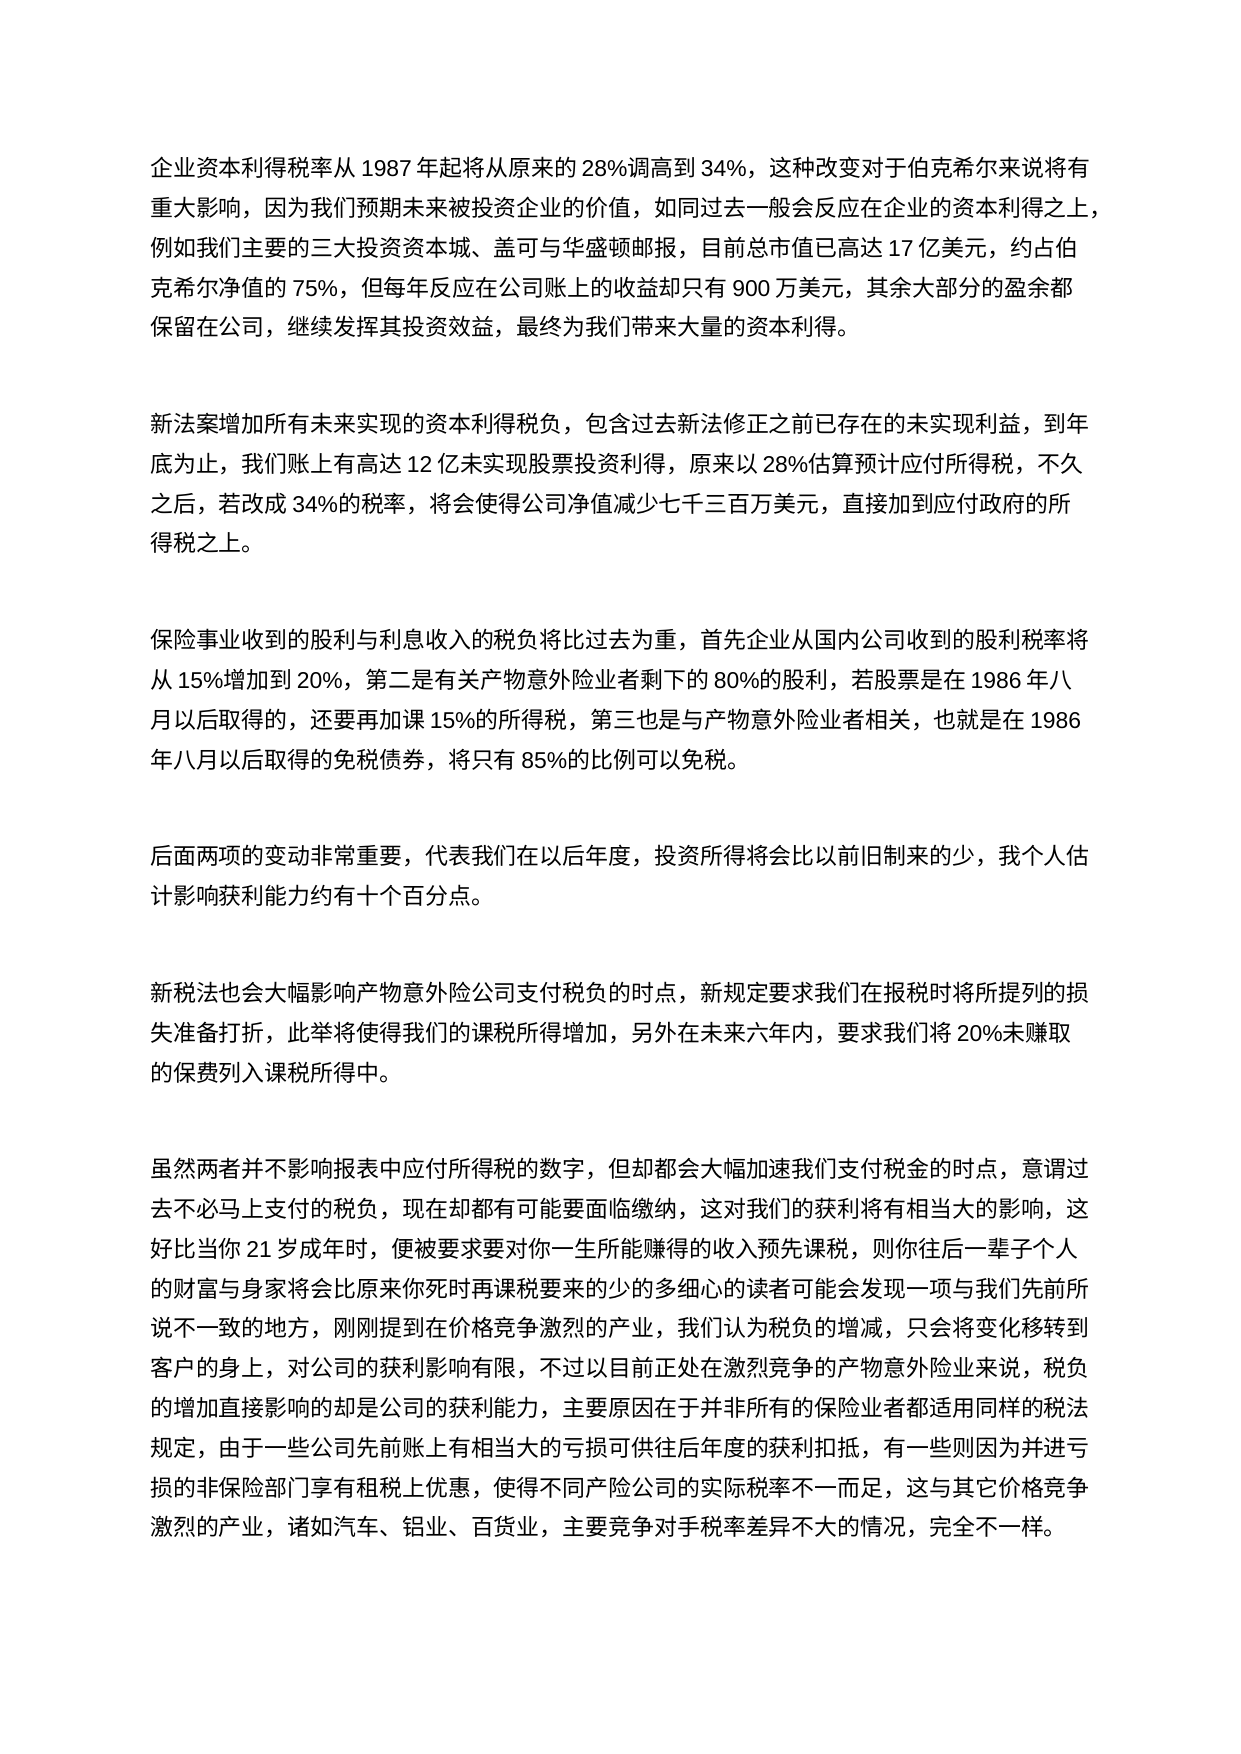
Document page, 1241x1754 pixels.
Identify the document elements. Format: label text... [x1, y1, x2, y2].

text 新税法也会大幅影响产物意外险公司支付税负的时点，新规定要求我们在报税时将所提列的损失准备打折，此举将使得我们的课税所得增加，另外在未来六年内，要求我们将20%未赚取的保费列入课税所得中。 [150, 975, 1090, 1088]
text 新法案增加所有未来实现的资本利得税负，包含过去新法修正之前已存在的未实现利益，到年底为止，我们账上有高达12亿未实现股票投资利得，原来以28%估算预计应付所得税，不久之后，若改成34%的税率，将会使得公司净值减少七千三百万美元，直接加到应付政府的所得税之上。 [150, 406, 1090, 558]
text 保险事业收到的股利与利息收入的税负将比过去为重，首先企业从国内公司收到的股利税率将从15%增加到20%，第二是有关产物意外险业者剩下的80%的股利，若股票是在1986年八月以后取得的，还要再加课15%的所得税，第三也是与产物意外险业者相关，也就是在1986年八月以后取得的免税债券，将只有85%的比例可以免税。 [150, 622, 1090, 775]
text 虽然两者并不影响报表中应付所得税的数字，但却都会大幅加速我们支付税金的时点，意谓过去不必马上支付的税负，现在却都有可能要面临缴纳，这对我们的获利将有相当大的影响，这好比当你21岁成年时，便被要求要对你一生所能赚得的收入预先课税，则你往后一辈子个人的财富与身家将会比原来你死时再课税要来的少的多细心的读者可能会发现一项与我们先前所说不一致的地方，刚刚提到在价格竞争激烈的产业，我们认为税负的增减，只会将变化移转到客户的身上，对公司的获利影响有限，不过以目前正处在激烈竞争的产物意外险业来说，税负的增加直接影响的却是公司的获利能力，主要原因在于并非所有的保险业者都适用同样的税法规定，由于一些公司先前账上有相当大的亏损可供往后年度的获利扣抵，有一些则因为并进亏损的非保险部门享有租税上优惠，使得不同产险公司的实际税率不一而足，这与其它价格竞争激烈的产业，诸如汽车、铝业、百货业，主要竞争对手税率差异不大的情况，完全不一样。 [150, 1151, 1090, 1542]
text 后面两项的变动非常重要，代表我们在以后年度，投资所得将会比以前旧制来的少，我个人估计影响获利能力约有十个百分点。 [150, 838, 1090, 911]
text 企业资本利得税率从1987年起将从原来的28%调高到34%，这种改变对于伯克希尔来说将有重大影响，因为我们预期未来被投资企业的价值，如同过去一般会反应在企业的资本利得之上，例如我们主要的三大投资资本城、盖可与华盛顿邮报，目前总市值已高达17亿美元，约占伯克希尔净值的75%，但每年反应在公司账上的收益却只有900万美元，其余大部分的盈余都保留在公司，继续发挥其投资效益，最终为我们带来大量的资本利得。 [150, 150, 1090, 342]
